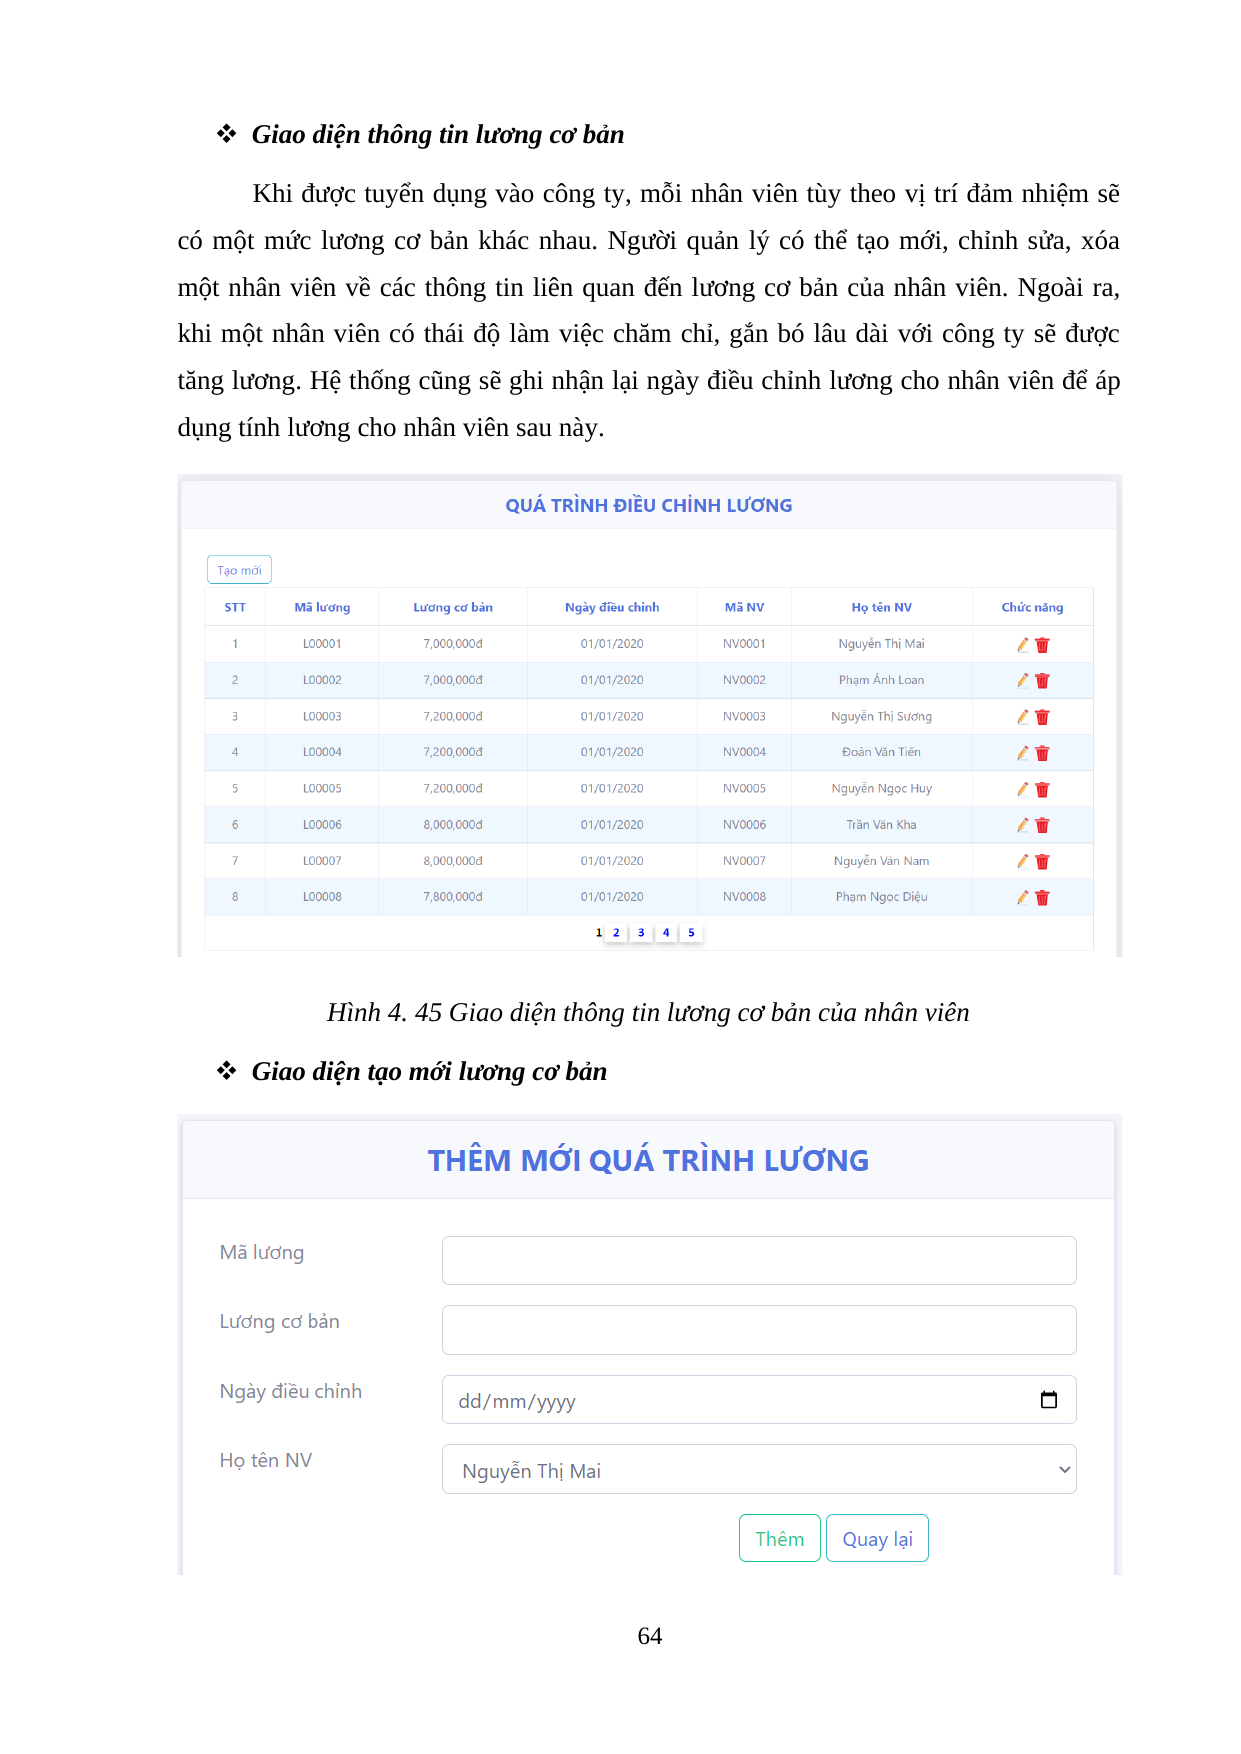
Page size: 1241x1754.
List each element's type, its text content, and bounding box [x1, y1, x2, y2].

text Giao diện tạo mới lương cơ bản [214, 1055, 1122, 1086]
text Khi được tuyển dụng vào công ty, mỗi nhân viên tùy theo vị trí đảm nhiệm sẽ có một mức lương cơ bản khác nhau. Người quản lý có thể tạo mới, chỉnh sửa, xóa một nhân viên về các thông tin liên quan đến lương cơ bản của nhân viên. Ngoài ra, khi một nhân viên có thái độ làm việc chăm chỉ, gắn bó lâu dài với công ty sẽ được tăng lương. Hệ thống cũng sẽ ghi nhận lại ngày điều chỉnh lương cho nhân viên để áp dụng tính lương cho nhân viên sau này. [177, 177, 1122, 442]
text Giao diện thông tin lương cơ bản [214, 118, 1122, 149]
picture [177, 1114, 1123, 1575]
picture [177, 474, 1123, 957]
